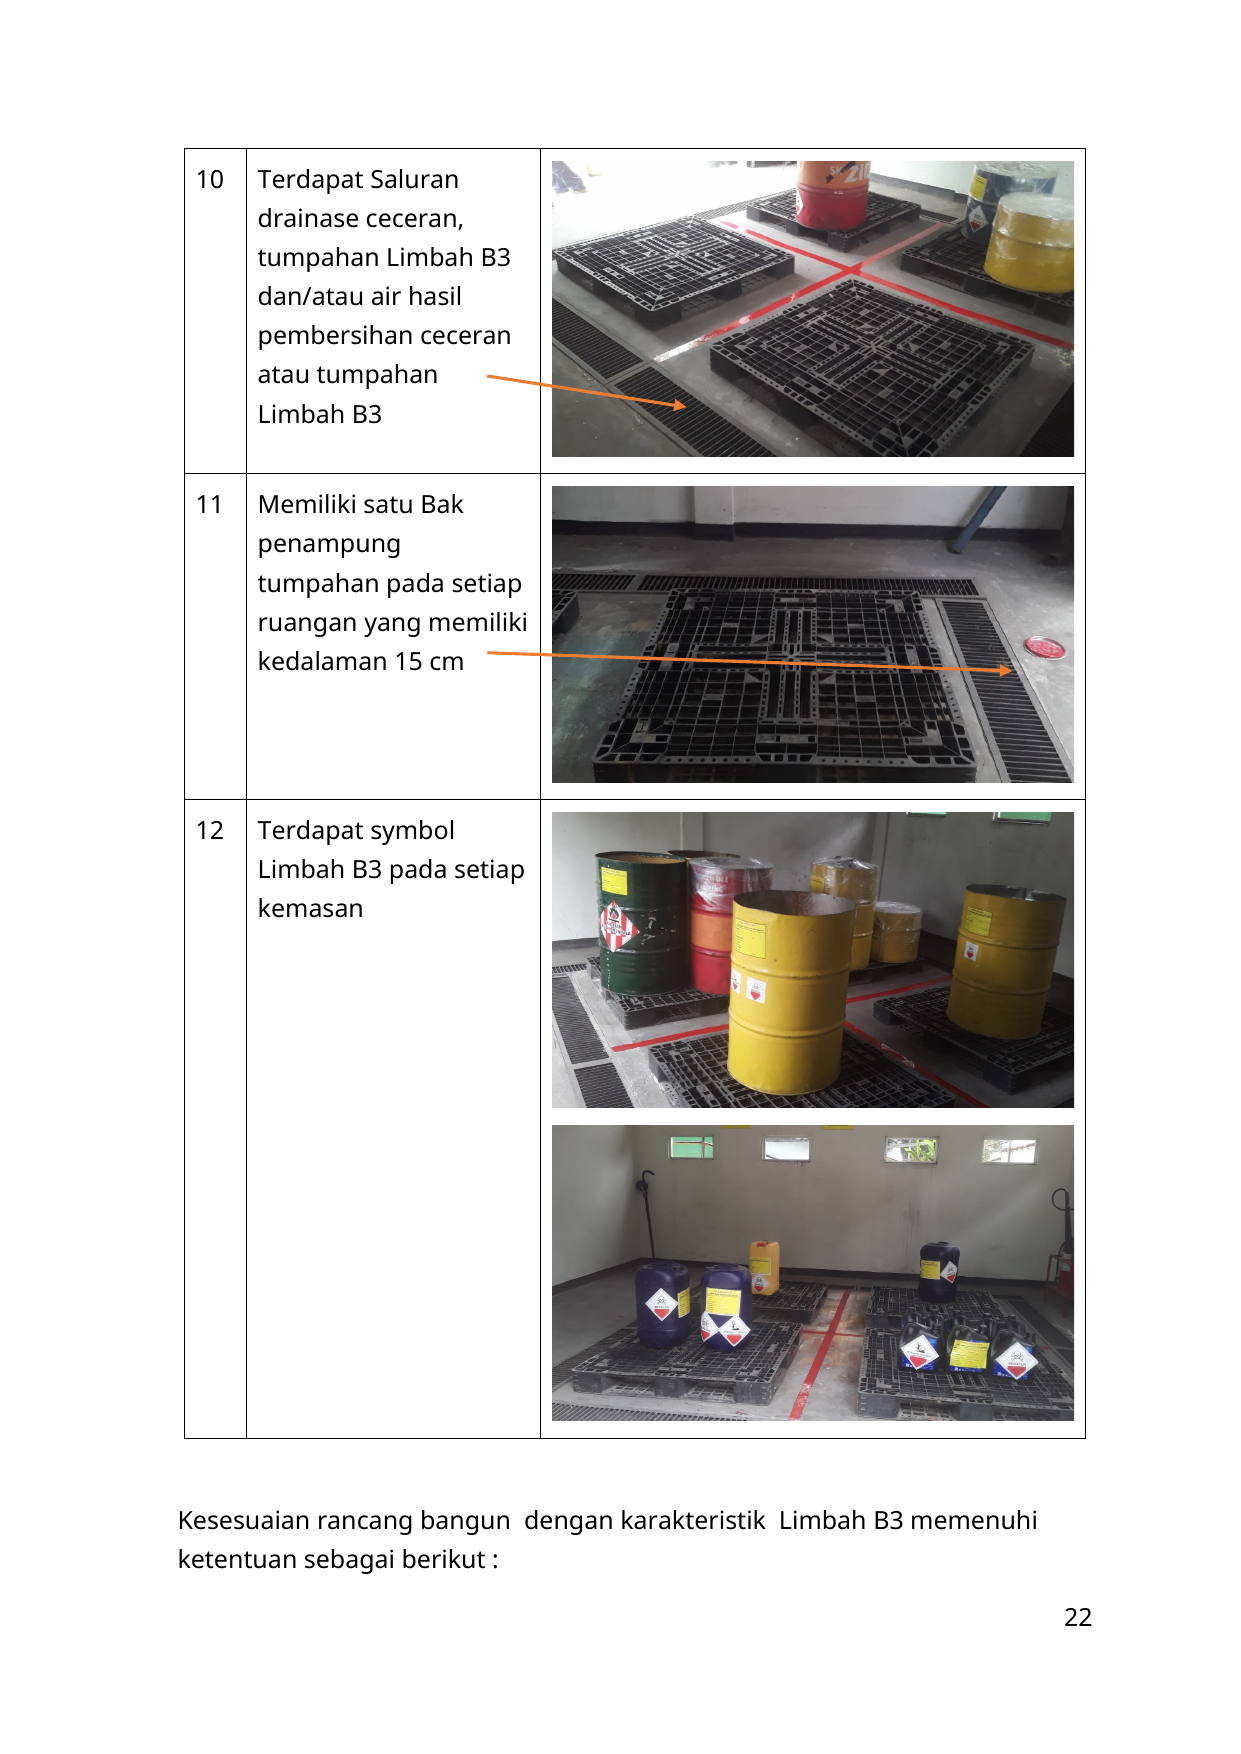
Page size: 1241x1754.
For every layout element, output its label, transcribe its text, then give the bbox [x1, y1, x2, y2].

table_cell [541, 800, 1085, 1437]
table_cell Terdapat symbol Limbah B3 pada setiap kemasan [247, 800, 540, 1437]
table_cell Terdapat Saluran drainase ceceran, tumpahan Limbah B3 dan/atau air hasil pembersihan ceceran atau tumpahan Limbah B3 [247, 149, 540, 473]
table_cell [541, 149, 1085, 473]
picture [552, 812, 1075, 1108]
table_cell 10 [185, 149, 246, 473]
table_cell 12 [185, 800, 246, 1437]
text Kesesuaian rancang bangun dengan karakteristik Limbah B3 memenuhi ketentuan sebagai berikut : [177, 1503, 1092, 1576]
picture [552, 486, 1075, 783]
table_cell 11 [185, 474, 246, 799]
picture [552, 1125, 1075, 1421]
table_cell [541, 474, 1085, 799]
table_cell Memiliki satu Bak penampung tumpahan pada setiap ruangan yang memiliki kedalaman 15 cm [247, 474, 540, 799]
picture [552, 161, 1075, 457]
